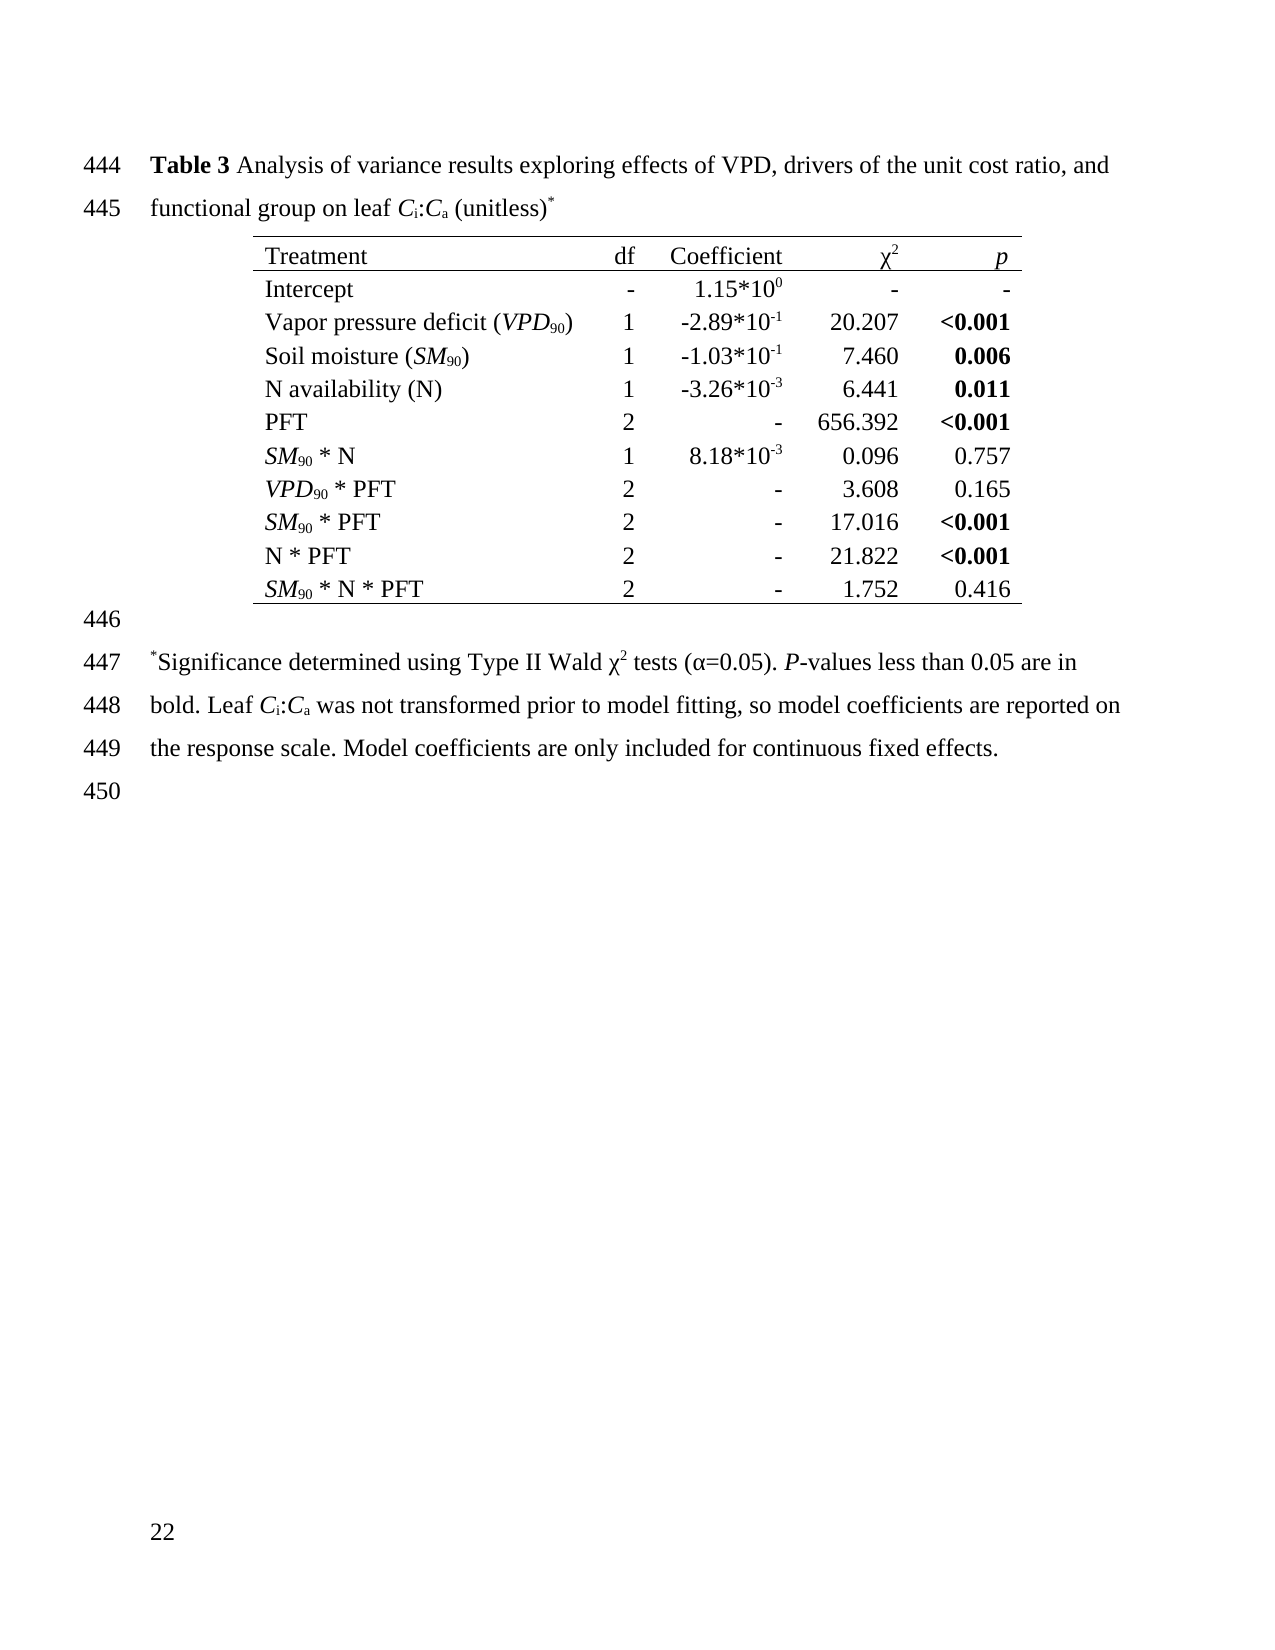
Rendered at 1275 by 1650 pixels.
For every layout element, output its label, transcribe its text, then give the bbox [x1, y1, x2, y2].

text *Significance determined using Type II Wald χ2 tests (α=0.05). P-values less than 0.05 are in bold. Leaf Ci:Ca was not transformed prior to model fitting, so model coefficients are reported on the response scale. Model coefficients are only included for continuous fixed effects. [150, 647, 1125, 762]
table_cell <0.001 [910, 403, 1022, 436]
table_cell Intercept [253, 271, 590, 303]
table_cell 1 [590, 303, 646, 336]
table_cell PFT [253, 403, 590, 436]
table_cell Soil moisture (SM90) [253, 336, 590, 369]
table_cell - [646, 503, 793, 536]
table_cell - [910, 271, 1022, 303]
table_cell 1 [590, 436, 646, 469]
table_cell - [794, 271, 910, 303]
table_cell Vapor pressure deficit (VPD90) [253, 303, 590, 336]
table_cell -3.26*10-3 [646, 370, 793, 403]
table_header χ2 [794, 237, 910, 269]
table_cell - [646, 536, 793, 569]
table_cell - [646, 403, 793, 436]
table_cell N availability (N) [253, 370, 590, 403]
table_cell 2 [590, 570, 646, 603]
table_cell 20.207 [794, 303, 910, 336]
table_cell 2 [590, 470, 646, 503]
table_cell SM90 * N [253, 436, 590, 469]
table_cell 0.416 [910, 570, 1022, 603]
text Table 3 Analysis of variance results exploring effects of VPD, drivers of the unit cost ratio, and functional group on leaf Ci:Ca (unitless)* [150, 150, 1125, 222]
table_cell -2.89*10-1 [646, 303, 793, 336]
table_cell 0.757 [910, 436, 1022, 469]
table_cell 0.006 [910, 336, 1022, 369]
table_header p [910, 237, 1022, 269]
table_cell <0.001 [910, 503, 1022, 536]
table_cell 1.15*100 [646, 271, 793, 303]
table_cell 1 [590, 370, 646, 403]
table_cell 6.441 [794, 370, 910, 403]
table_cell 2 [590, 403, 646, 436]
table_cell VPD90 * PFT [253, 470, 590, 503]
table_cell - [590, 271, 646, 303]
table_cell 0.165 [910, 470, 1022, 503]
table_cell SM90 * N * PFT [253, 570, 590, 603]
table_cell 8.18*10-3 [646, 436, 793, 469]
table_cell -1.03*10-1 [646, 336, 793, 369]
table_cell 0.096 [794, 436, 910, 469]
table_cell 7.460 [794, 336, 910, 369]
table_cell 0.011 [910, 370, 1022, 403]
table_header df [590, 237, 646, 269]
table_cell 1.752 [794, 570, 910, 603]
table_cell <0.001 [910, 536, 1022, 569]
table_cell 3.608 [794, 470, 910, 503]
table_cell 1 [590, 336, 646, 369]
table_header Coefficient [646, 237, 793, 269]
table_cell 656.392 [794, 403, 910, 436]
table_cell 21.822 [794, 536, 910, 569]
table_cell - [646, 570, 793, 603]
table_cell SM90 * PFT [253, 503, 590, 536]
table_cell N * PFT [253, 536, 590, 569]
table_cell - [646, 470, 793, 503]
table_header Treatment [253, 237, 590, 269]
table_cell 2 [590, 536, 646, 569]
table_cell <0.001 [910, 303, 1022, 336]
table_cell 2 [590, 503, 646, 536]
table_cell 17.016 [794, 503, 910, 536]
